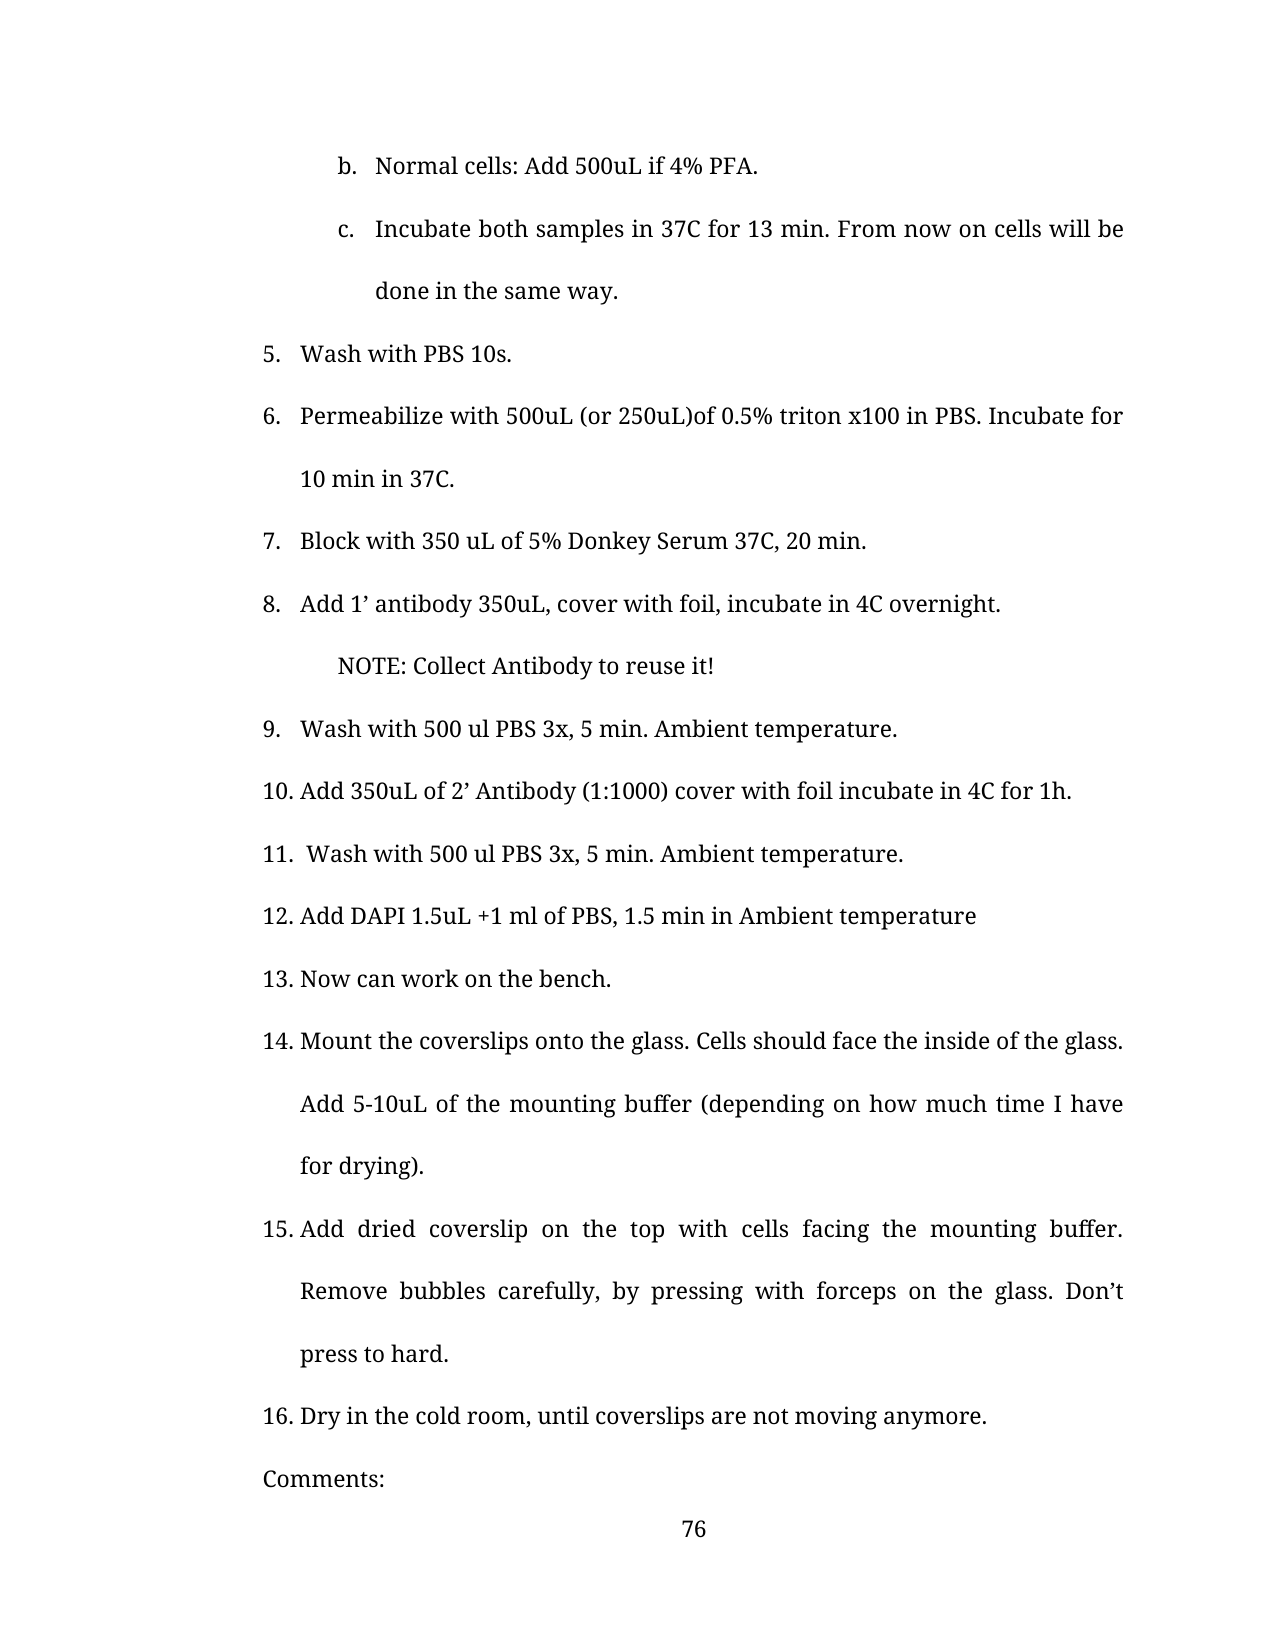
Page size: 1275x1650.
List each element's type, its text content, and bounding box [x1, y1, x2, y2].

list Add DAPI 1.5uL +1 ml of PBS, 1.5 min in Ambient temperature [262, 900, 1125, 931]
list Normal cells: Add 500uL if 4% PFA. [337, 150, 1125, 181]
list Add dried coverslip on the top with cells facing the mounting buffer. Remove bubbles carefully, by pressing with forceps on the glass. Don’t press to hard. [262, 1212, 1125, 1369]
list Block with 350 uL of 5% Donkey Serum 37C, 20 min. [262, 525, 1125, 556]
list Now can work on the bench. [262, 962, 1125, 994]
list Wash with PBS 10s. [262, 337, 1125, 369]
list Wash with 500 ul PBS 3x, 5 min. Ambient temperature. [262, 837, 1125, 869]
list Dry in the cold room, until coverslips are not moving anymore. [262, 1400, 1125, 1431]
list Wash with 500 ul PBS 3x, 5 min. Ambient temperature. [262, 712, 1125, 744]
list Incubate both samples in 37C for 13 min. From now on cells will be done in the same way. [337, 212, 1125, 306]
list Add 1’ antibody 350uL, cover with foil, incubate in 4C overnight. [262, 587, 1125, 619]
list Mount the coverslips onto the glass. Cells should face the inside of the glass. Add 5-10uL of the mounting buffer (depending on how much time I have for drying). [262, 1025, 1125, 1181]
list Permeabilize with 500uL (or 250uL)of 0.5% triton x100 in PBS. Incubate for 10 min in 37C. [262, 400, 1125, 494]
list Add 350uL of 2’ Antibody (1:1000) cover with foil incubate in 4C for 1h. [262, 775, 1125, 806]
text Comments: [225, 1462, 1125, 1494]
list NOTE: Collect Antibody to reuse it! [300, 650, 1125, 681]
